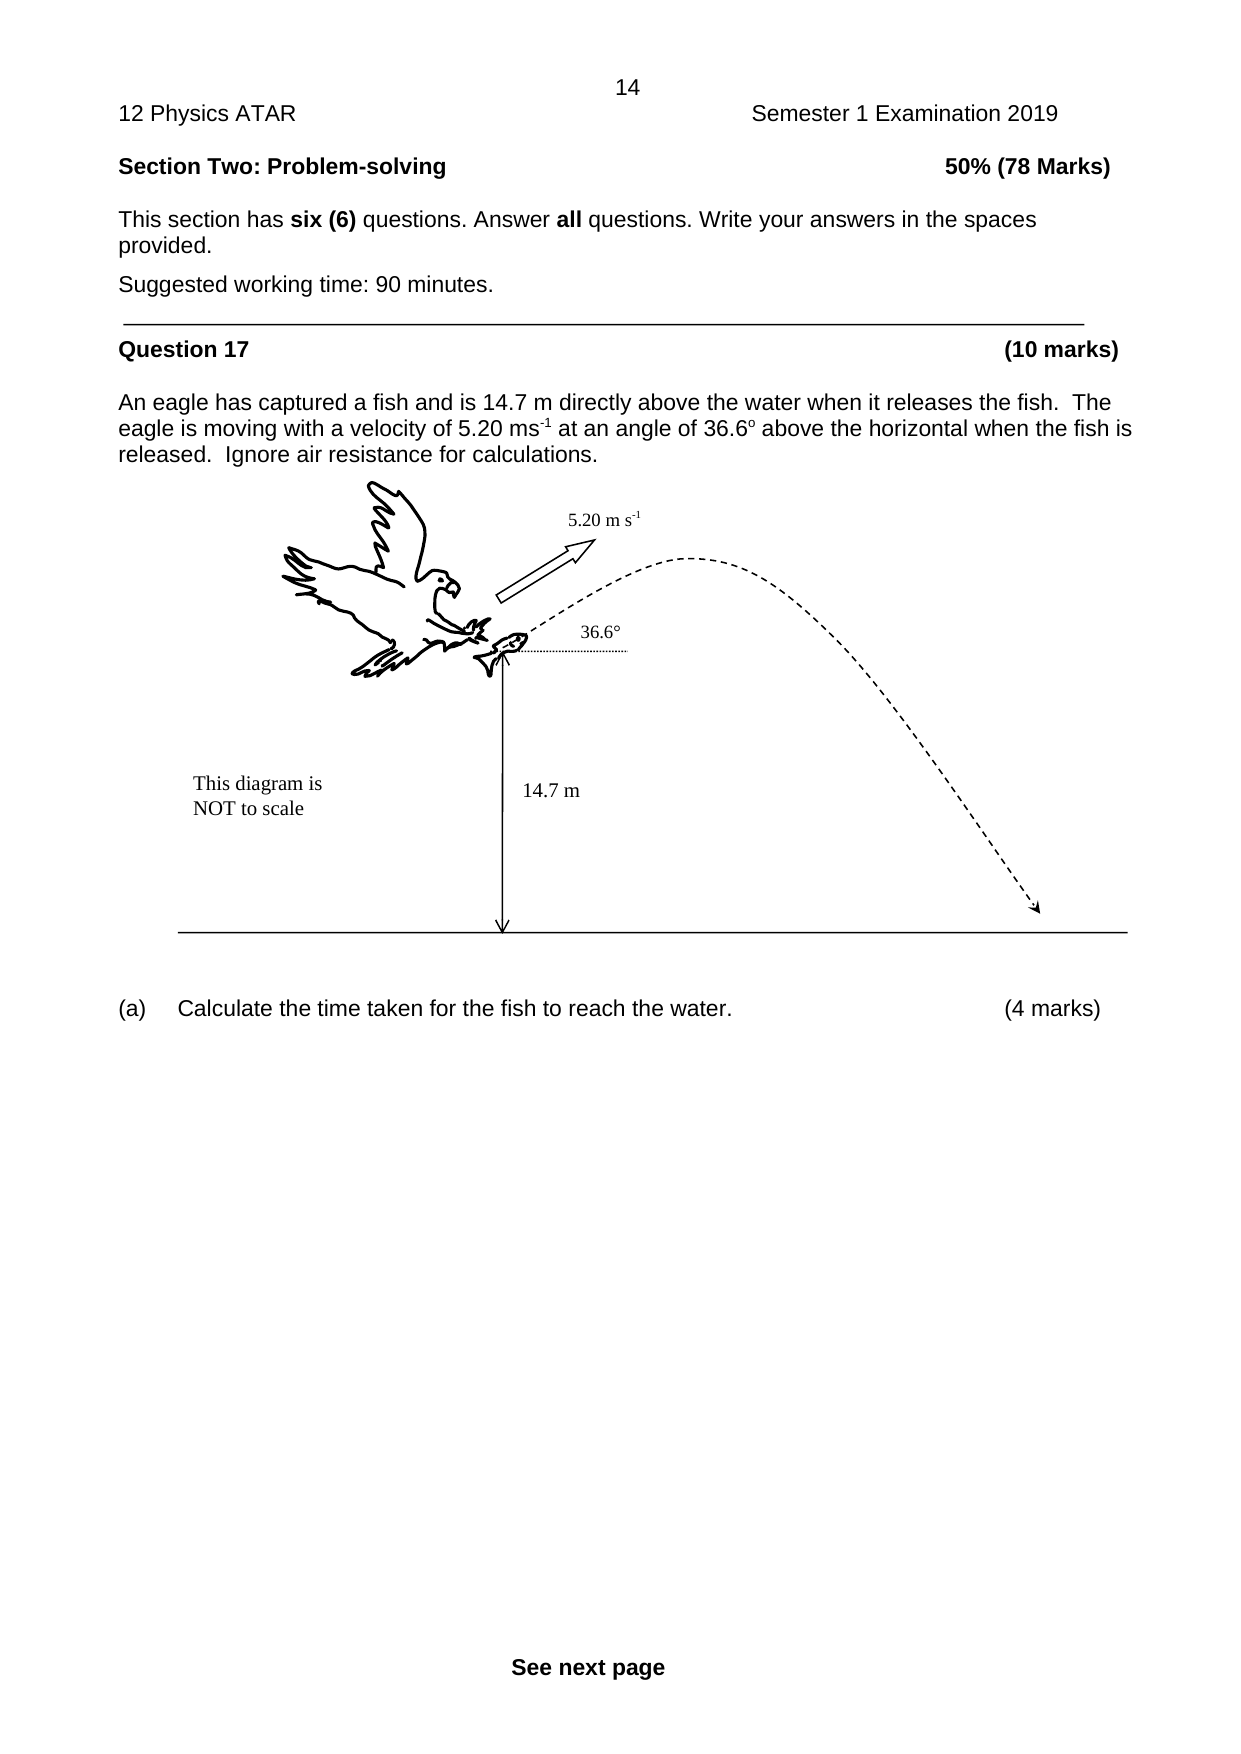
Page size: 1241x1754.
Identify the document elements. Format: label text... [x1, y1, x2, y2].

text Suggested working time: 90 minutes. [118, 271, 1137, 297]
text Question 17 (10 marks) [118, 336, 1137, 362]
text This section has six (6) questions. Answer all questions. Write your answers in the spaces provided. [118, 206, 1137, 258]
text Section Two: Problem-solving 50% (78 Marks) [118, 153, 1137, 179]
text (a) Calculate the time taken for the fish to reach the water. (4 marks) [118, 995, 1137, 1021]
text An eagle has captured a fish and is 14.7 m directly above the water when it releases the fish. The eagle is moving with a velocity of 5.20 ms-1 at an angle of 36.6o above the horizontal when the fish is released. Ignore air resistance for calculations. [118, 389, 1137, 468]
